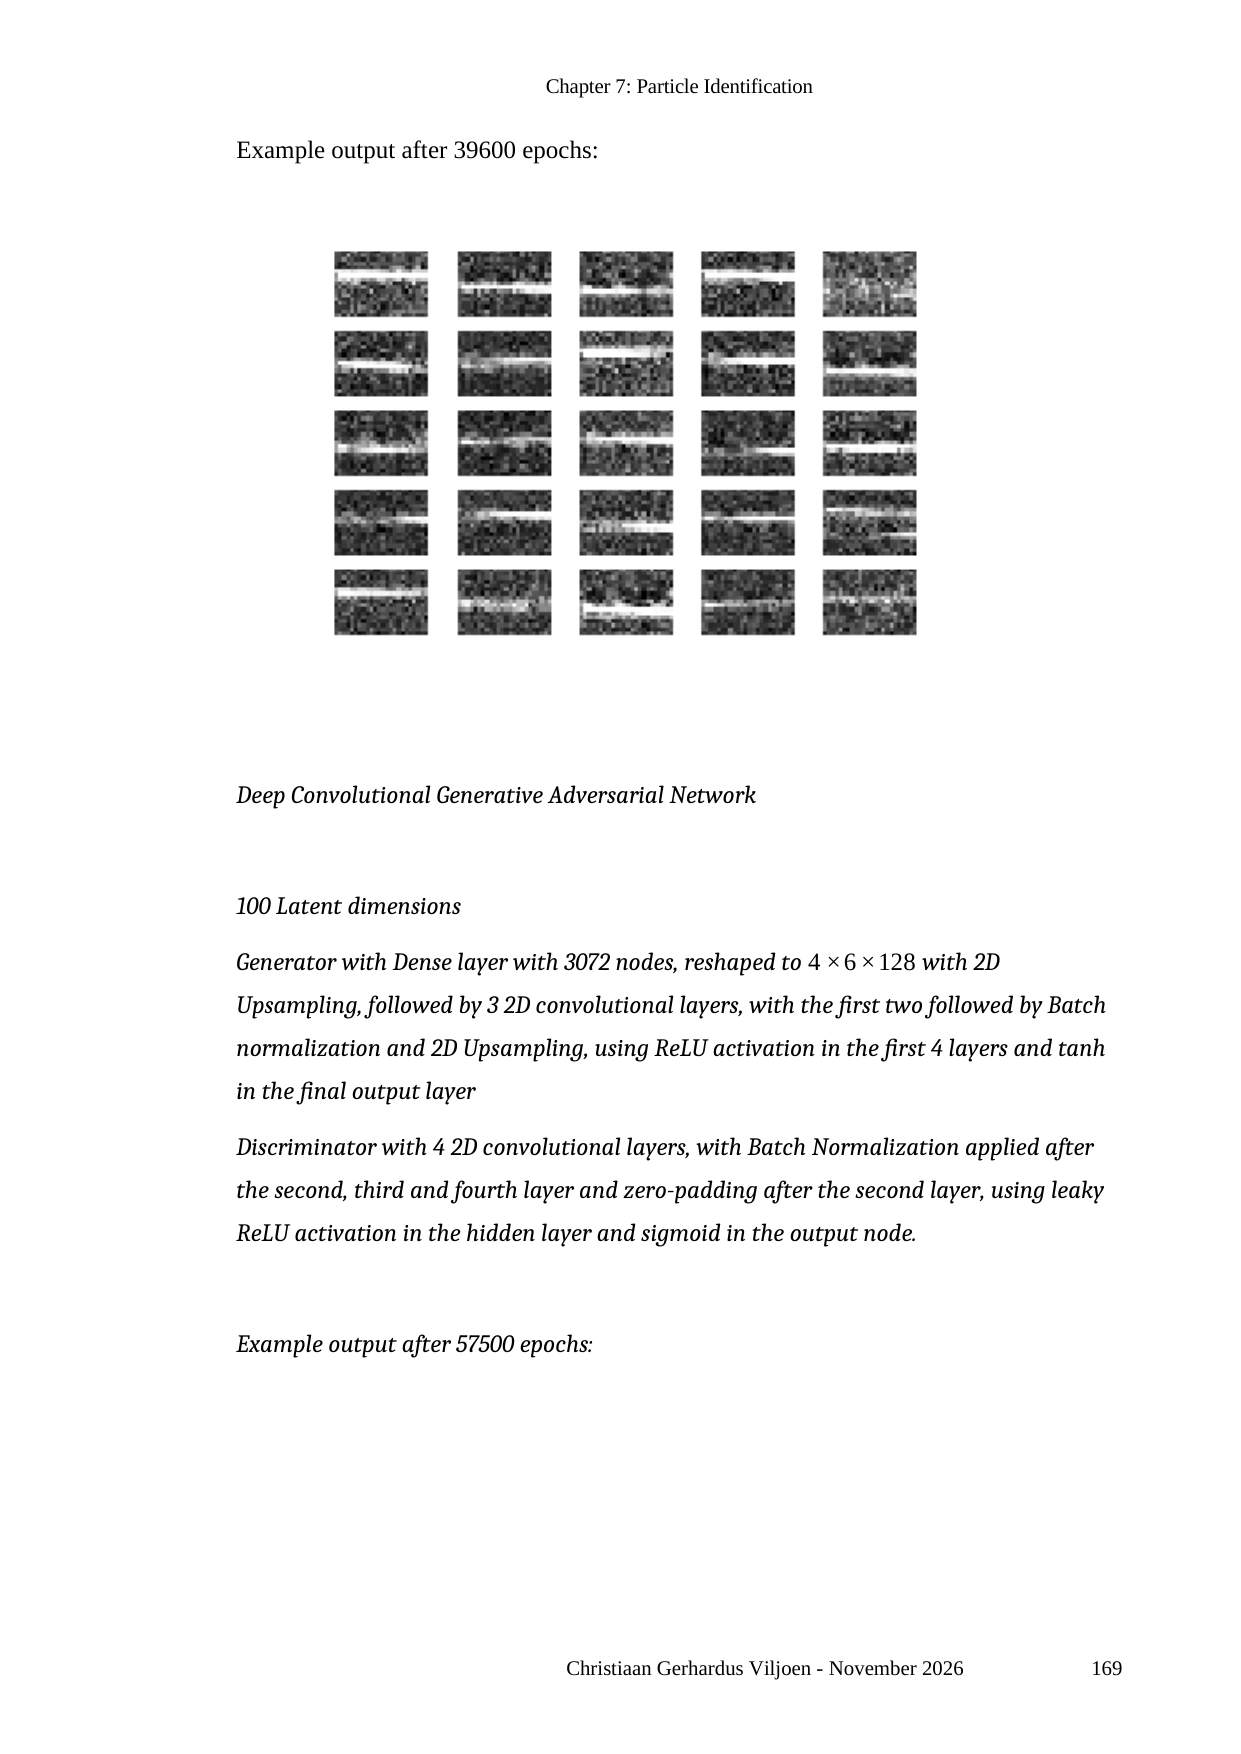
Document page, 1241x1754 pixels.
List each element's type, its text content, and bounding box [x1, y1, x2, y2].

picture [236, 191, 998, 699]
text Example output after 57500 epochs: [236, 1330, 1122, 1359]
text 100 Latent dimensions [236, 892, 1122, 921]
text Example output after 39600 epochs: [236, 135, 1122, 164]
text Discriminator with 4 2D convolutional layers, with Batch Normalization applied after the second, third and fourth layer and zero-padding after the second layer, using leaky ReLU activation in the hidden layer and sigmoid in the output node. [236, 1133, 1122, 1248]
text Generator with Dense layer with 3072 nodes, reshaped to with 2D Upsampling, followed by 3 2D convolutional layers, with the first two followed by Batch normalization and 2D Upsampling, using ReLU activation in the first 4 layers and tanh in the final output layer [236, 948, 1122, 1106]
text Deep Convolutional Generative Adversarial Network [236, 781, 1122, 810]
